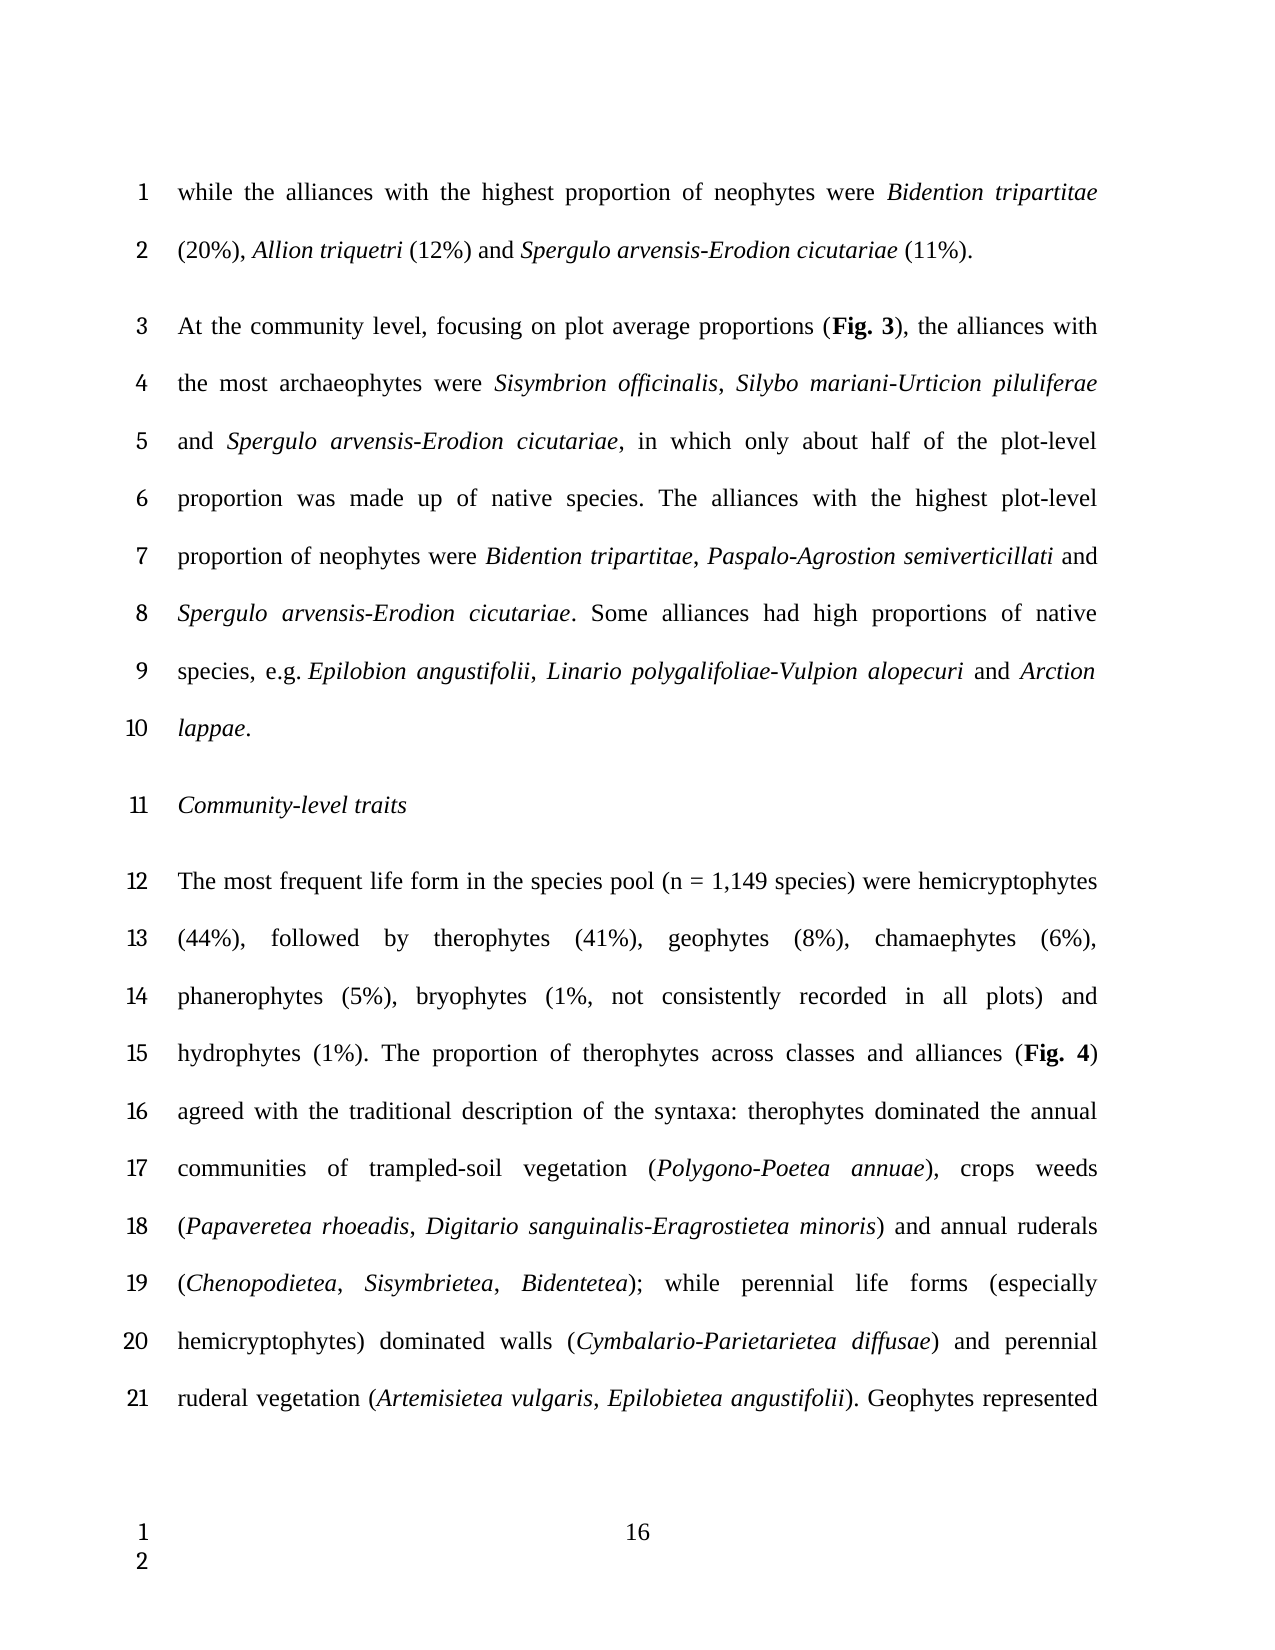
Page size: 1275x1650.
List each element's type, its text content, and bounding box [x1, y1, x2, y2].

subtitle Community-level traits [177, 790, 1098, 818]
text At the community level, focusing on plot average proportions (Fig. 3), the alliances with the most archaeophytes were Sisymbrion officinalis, Silybo mariani-Urticion piluliferae and Spergulo arvensis-Erodion cicutariae, in which only about half of the plot-level proportion was made up of native species. The alliances with the highest plot-level proportion of neophytes were Bidention tripartitae, Paspalo-Agrostion semiverticillati and Spergulo arvensis-Erodion cicutariae. Some alliances had high proportions of native species, e.g. Epilobion angustifolii, Linario polygalifoliae-Vulpion alopecuri and Arction lappae. [177, 311, 1098, 742]
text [177, 177, 1098, 263]
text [177, 866, 1098, 1412]
